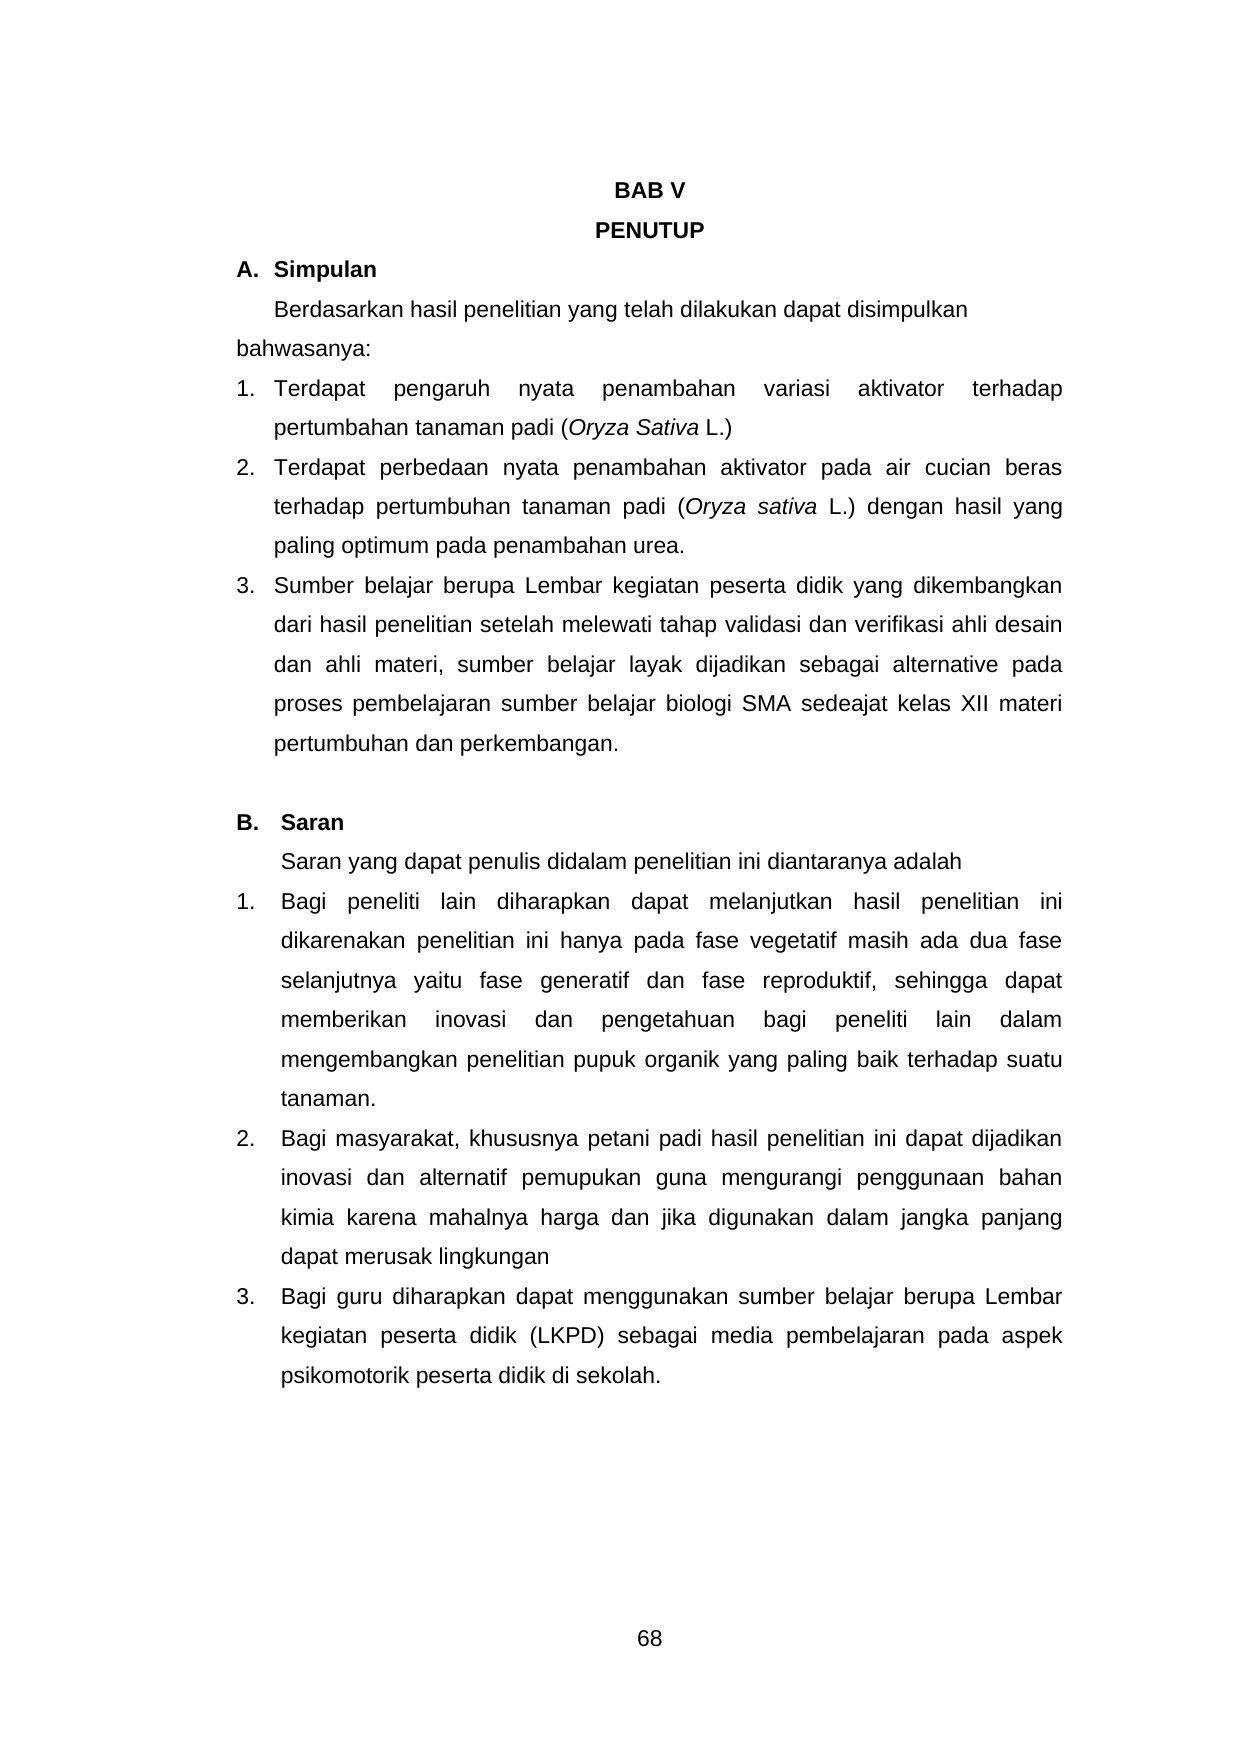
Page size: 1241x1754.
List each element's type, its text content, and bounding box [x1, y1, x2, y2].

list Bagi masyarakat, khususnya petani padi hasil penelitian ini dapat dijadikan inovasi dan alternatif pemupukan guna mengurangi penggunaan bahan kimia karena mahalnya harga dan jika digunakan dalam jangka panjang dapat merusak lingkungan [236, 1125, 1063, 1269]
list Bagi guru diharapkan dapat menggunakan sumber belajar berupa Lembar kegiatan peserta didik (LKPD) sebagai media pembelajaran pada aspek psikomotorik peserta didik di sekolah. [236, 1283, 1063, 1388]
list Bagi peneliti lain diharapkan dapat melanjutkan hasil penelitian ini dikarenakan penelitian ini hanya pada fase vegetatif masih ada dua fase selanjutnya yaitu fase generatif dan fase reproduktif, sehingga dapat memberikan inovasi dan pengetahuan bagi peneliti lain dalam mengembangkan penelitian pupuk organik yang paling baik terhadap suatu tanaman. [236, 888, 1063, 1112]
list Saran [236, 809, 1063, 835]
list Simpulan [236, 256, 1063, 282]
text Berdasarkan hasil penelitian yang telah dilakukan dapat disimpulkan bahwasanya: [236, 296, 1063, 361]
text PENUTUP [236, 217, 1063, 243]
list Terdapat perbedaan nyata penambahan aktivator pada air cucian beras terhadap pertumbuhan tanaman padi (Oryza sativa L.) dengan hasil yang paling optimum pada penambahan urea. [236, 453, 1063, 559]
text Saran yang dapat penulis didalam penelitian ini diantaranya adalah [281, 848, 1063, 875]
text BAB V [236, 177, 1063, 203]
list Sumber belajar berupa Lembar kegiatan peserta didik yang dikembangkan dari hasil penelitian setelah melewati tahap validasi dan verifikasi ahli desain dan ahli materi, sumber belajar layak dijadikan sebagai alternative pada proses pembelajaran sumber belajar biologi SMA sedeajat kelas XII materi pertumbuhan dan perkembangan. [236, 572, 1063, 756]
list Terdapat pengaruh nyata penambahan variasi aktivator terhadap pertumbahan tanaman padi (Oryza Sativa L.) [236, 374, 1063, 440]
